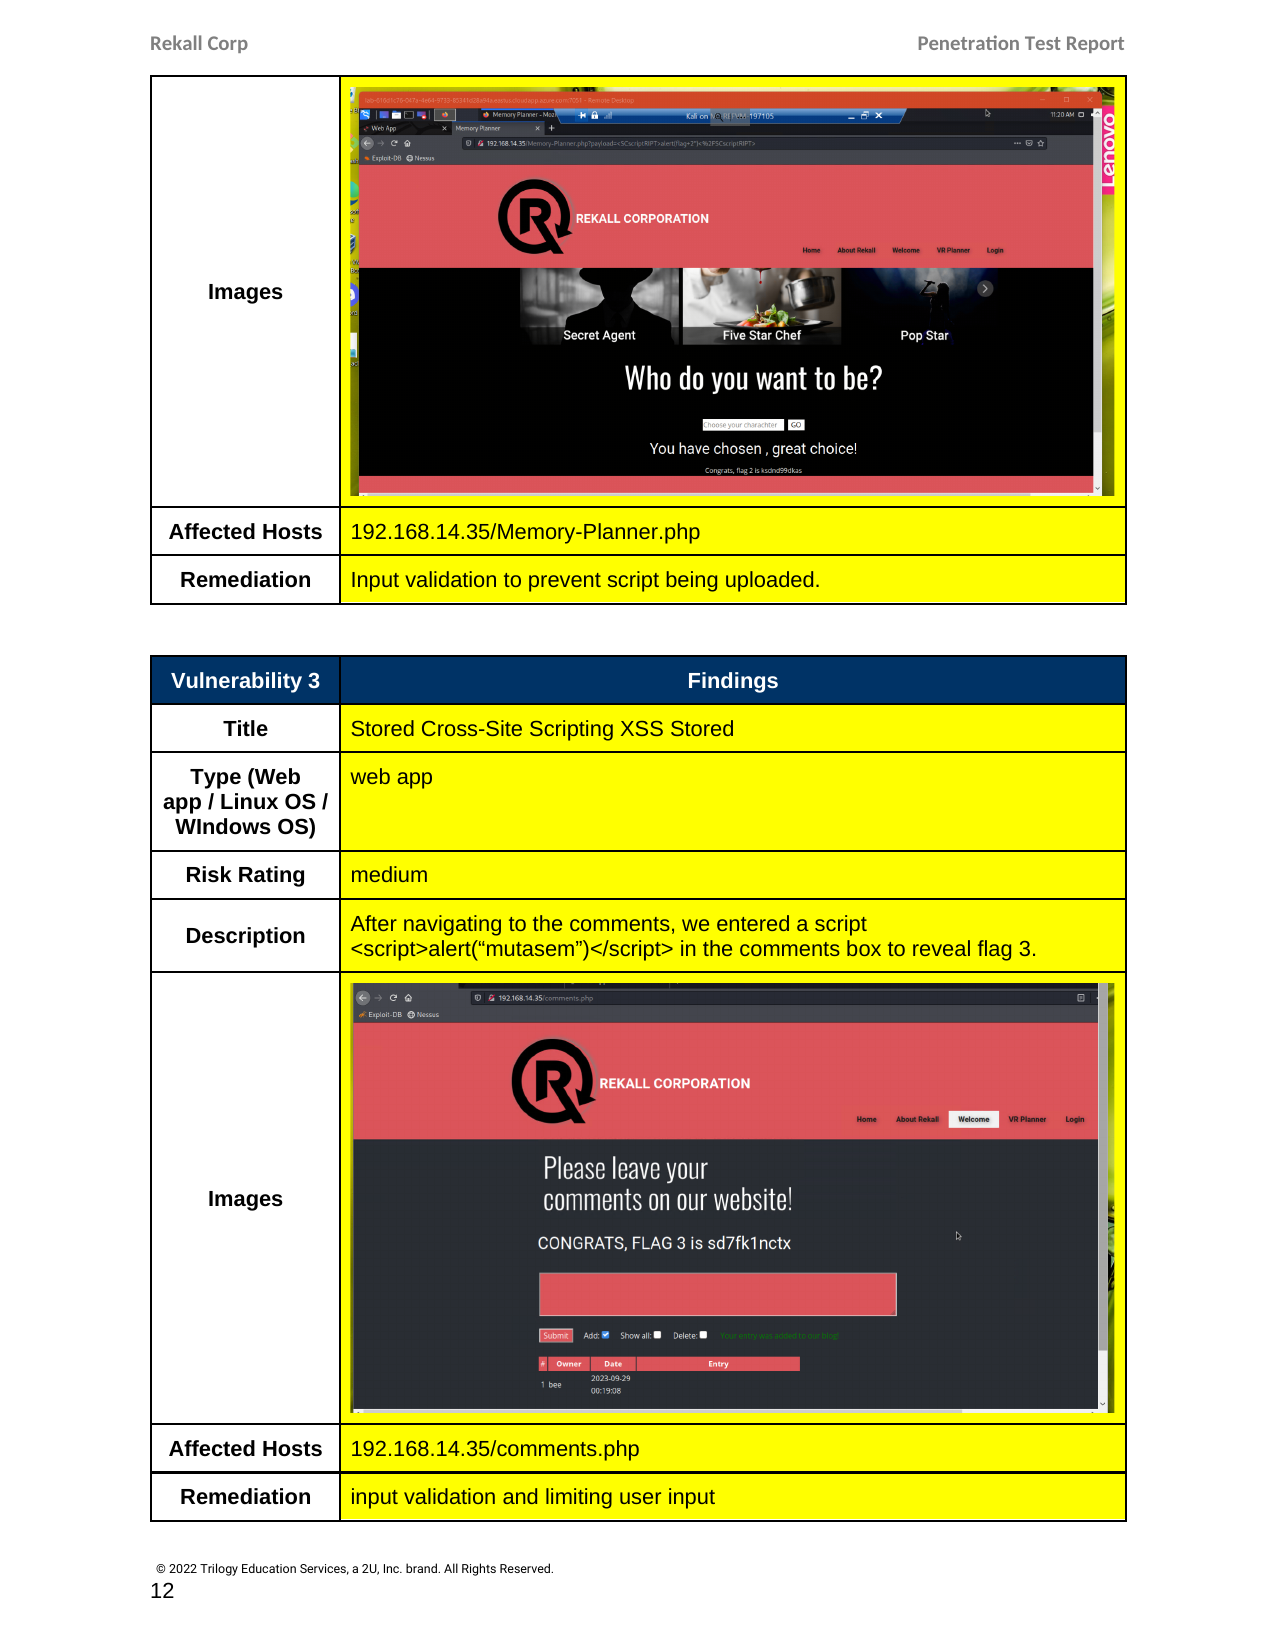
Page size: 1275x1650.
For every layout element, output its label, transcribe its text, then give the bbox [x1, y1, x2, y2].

table_cell Stored Cross-Site Scripting XSS Stored [341, 705, 1125, 751]
table_header Findings [341, 657, 1125, 703]
table_cell Risk Rating [152, 852, 339, 898]
table_cell Affected Hosts [152, 508, 339, 554]
table_cell After navigating to the comments, we entered a script <script>alert(“mutasem”)</script> in the comments box to reveal flag 3. [341, 900, 1125, 971]
table_cell Images [152, 77, 339, 506]
picture [350, 983, 1115, 1413]
table_cell web app [341, 753, 1125, 850]
table_cell Input validation to prevent script being uploaded. [341, 556, 1125, 602]
table_header Vulnerability 3 [152, 657, 339, 703]
table_cell [341, 77, 1125, 506]
table_cell Description [152, 900, 339, 971]
picture [350, 87, 1115, 496]
table_cell 192.168.14.35/Memory-Planner.php [341, 508, 1125, 554]
table_cell Remediation [152, 556, 339, 602]
table_cell input validation and limiting user input [341, 1474, 1125, 1519]
table_cell Type (Web app / Linux OS / WIndows OS) [152, 753, 339, 850]
table_cell Title [152, 705, 339, 751]
table_cell medium [341, 852, 1125, 898]
table_cell [341, 973, 1125, 1423]
table_cell Remediation [152, 1474, 339, 1519]
table_cell Affected Hosts [152, 1425, 339, 1471]
table_cell 192.168.14.35/comments.php [341, 1425, 1125, 1471]
table_cell Images [152, 973, 339, 1423]
